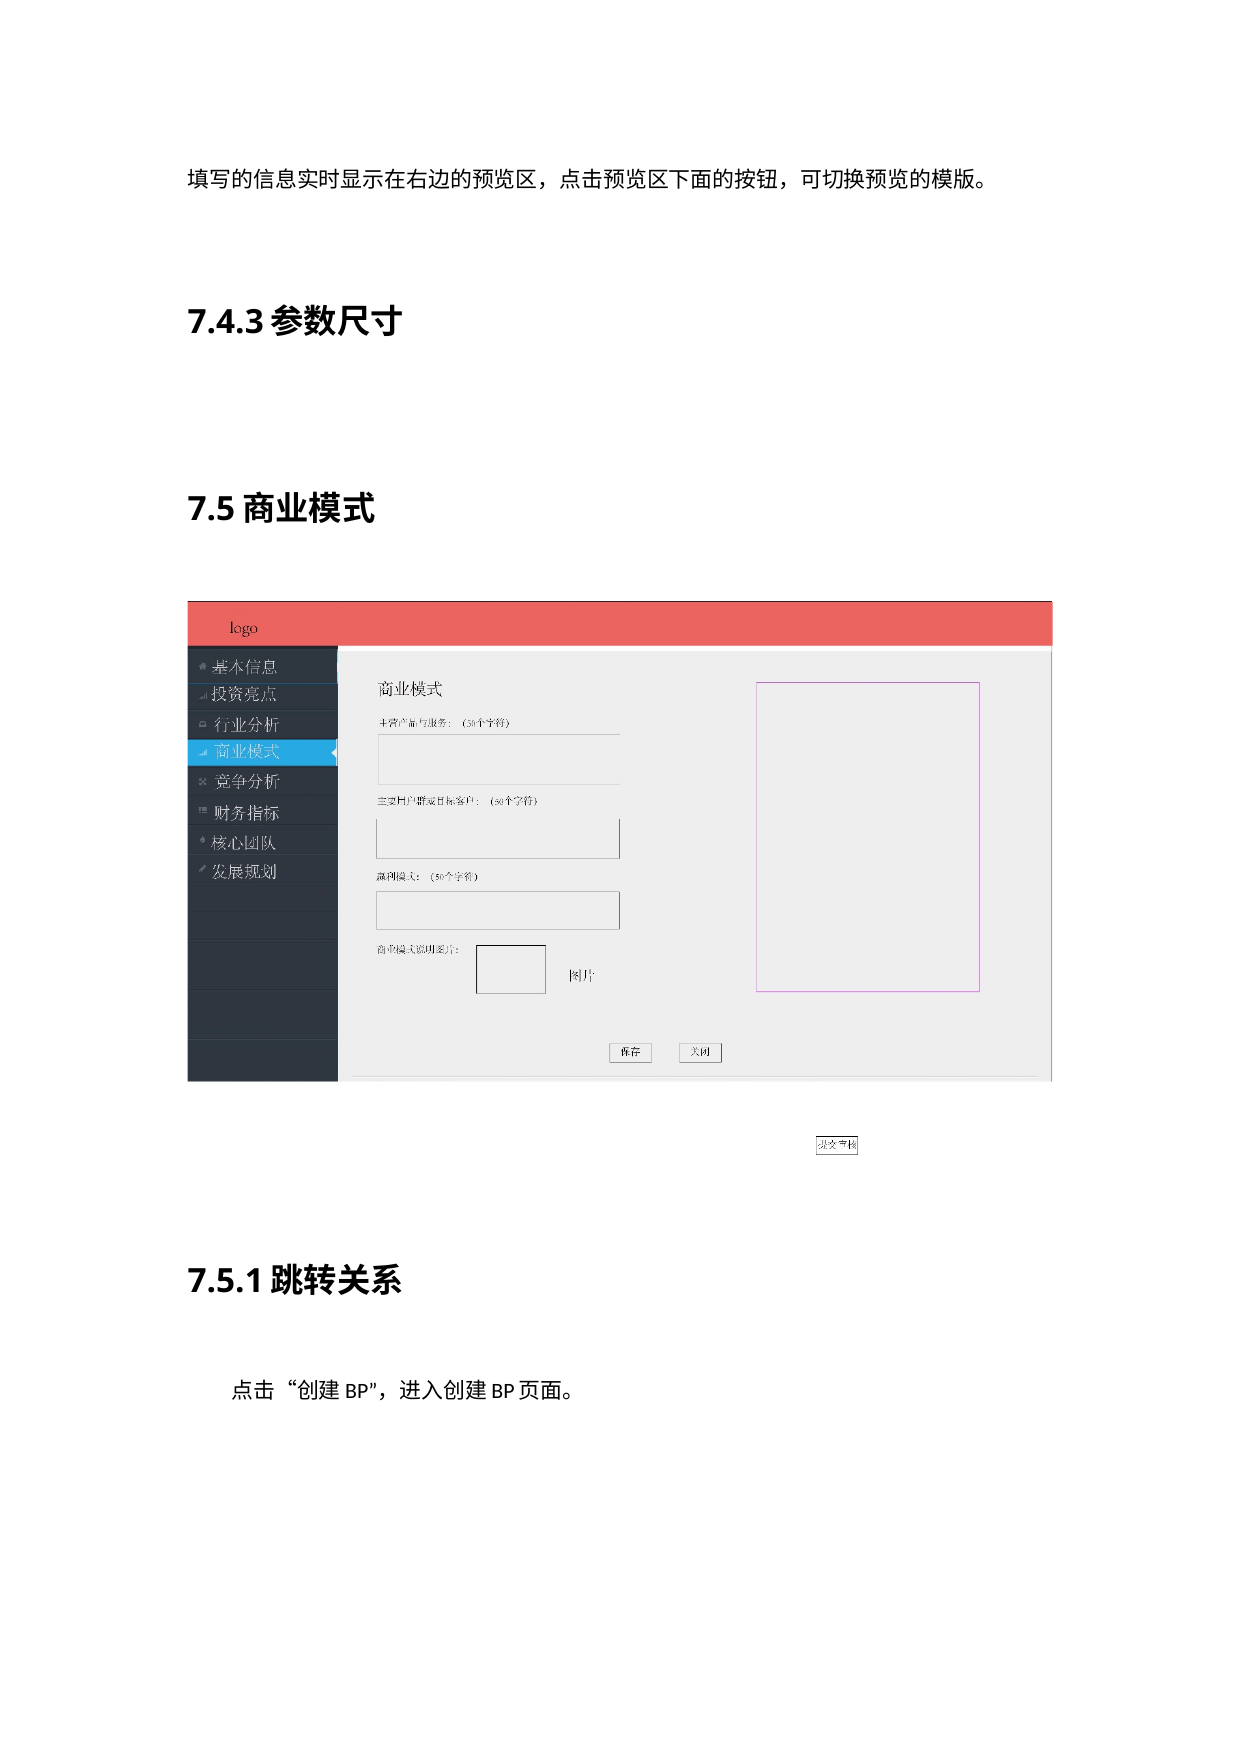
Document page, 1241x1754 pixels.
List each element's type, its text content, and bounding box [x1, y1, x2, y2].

subtitle 7.4.3参数尺寸 [187, 287, 1053, 352]
subtitle 7.5.1跳转关系 [187, 1246, 1053, 1311]
text 填写的信息实时显示在右边的预览区，点击预览区下面的按钮，可切换预览的模版。 [187, 162, 1053, 194]
picture [187, 601, 1053, 1155]
text 点击“创建BP”，进入创建BP页面。 [187, 1373, 1053, 1405]
subtitle 7.5商业模式 [187, 473, 1053, 538]
